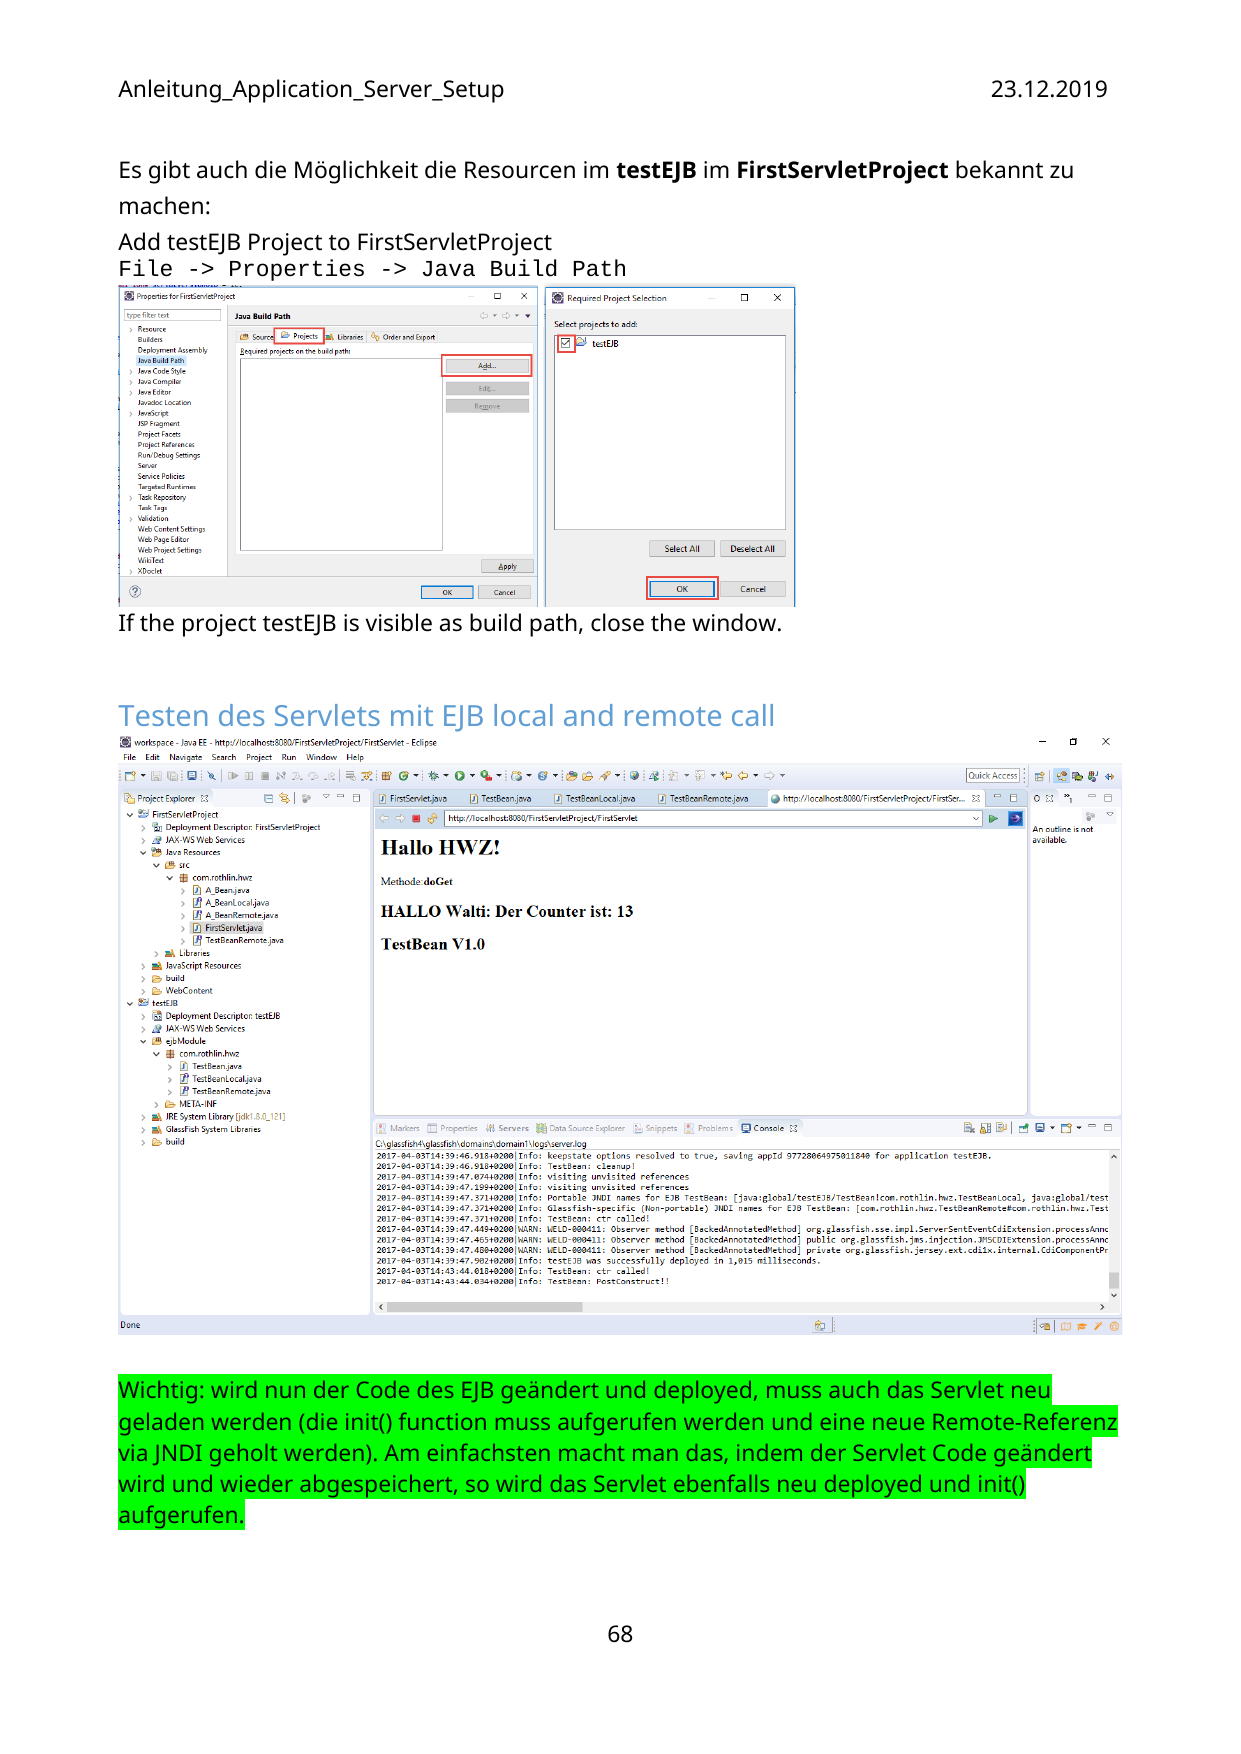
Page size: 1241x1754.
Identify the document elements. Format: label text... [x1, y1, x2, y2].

picture [118, 285, 538, 607]
text Add testEJB Project to FirstServletProject [118, 226, 1122, 257]
text Wichtig: wird nun der Code des EJB geändert und deployed, muss auch das Servlet neu geladen werden (die init() function muss aufgerufen werden und eine neue Remote-Referenz via JNDI geholt werden). Am einfachsten macht man das, indem der Servlet Code geändert wird und wieder abgespeichert, so wird das Servlet ebenfalls neu deployed und init() aufgerufen. [245, 1374, 1122, 1530]
text If the project testEJB is visible as build path, close the window. [118, 607, 1122, 638]
text File -> Properties -> Java Build Path [118, 257, 1122, 283]
text Es gibt auch die Möglichkeit die Resourcen im testEJB im FirstServletProject bekannt zu machen: [118, 154, 1122, 221]
subtitle Testen des Servlets mit EJB local and remote call [118, 695, 1122, 734]
picture [543, 283, 796, 607]
picture [118, 734, 1123, 1335]
